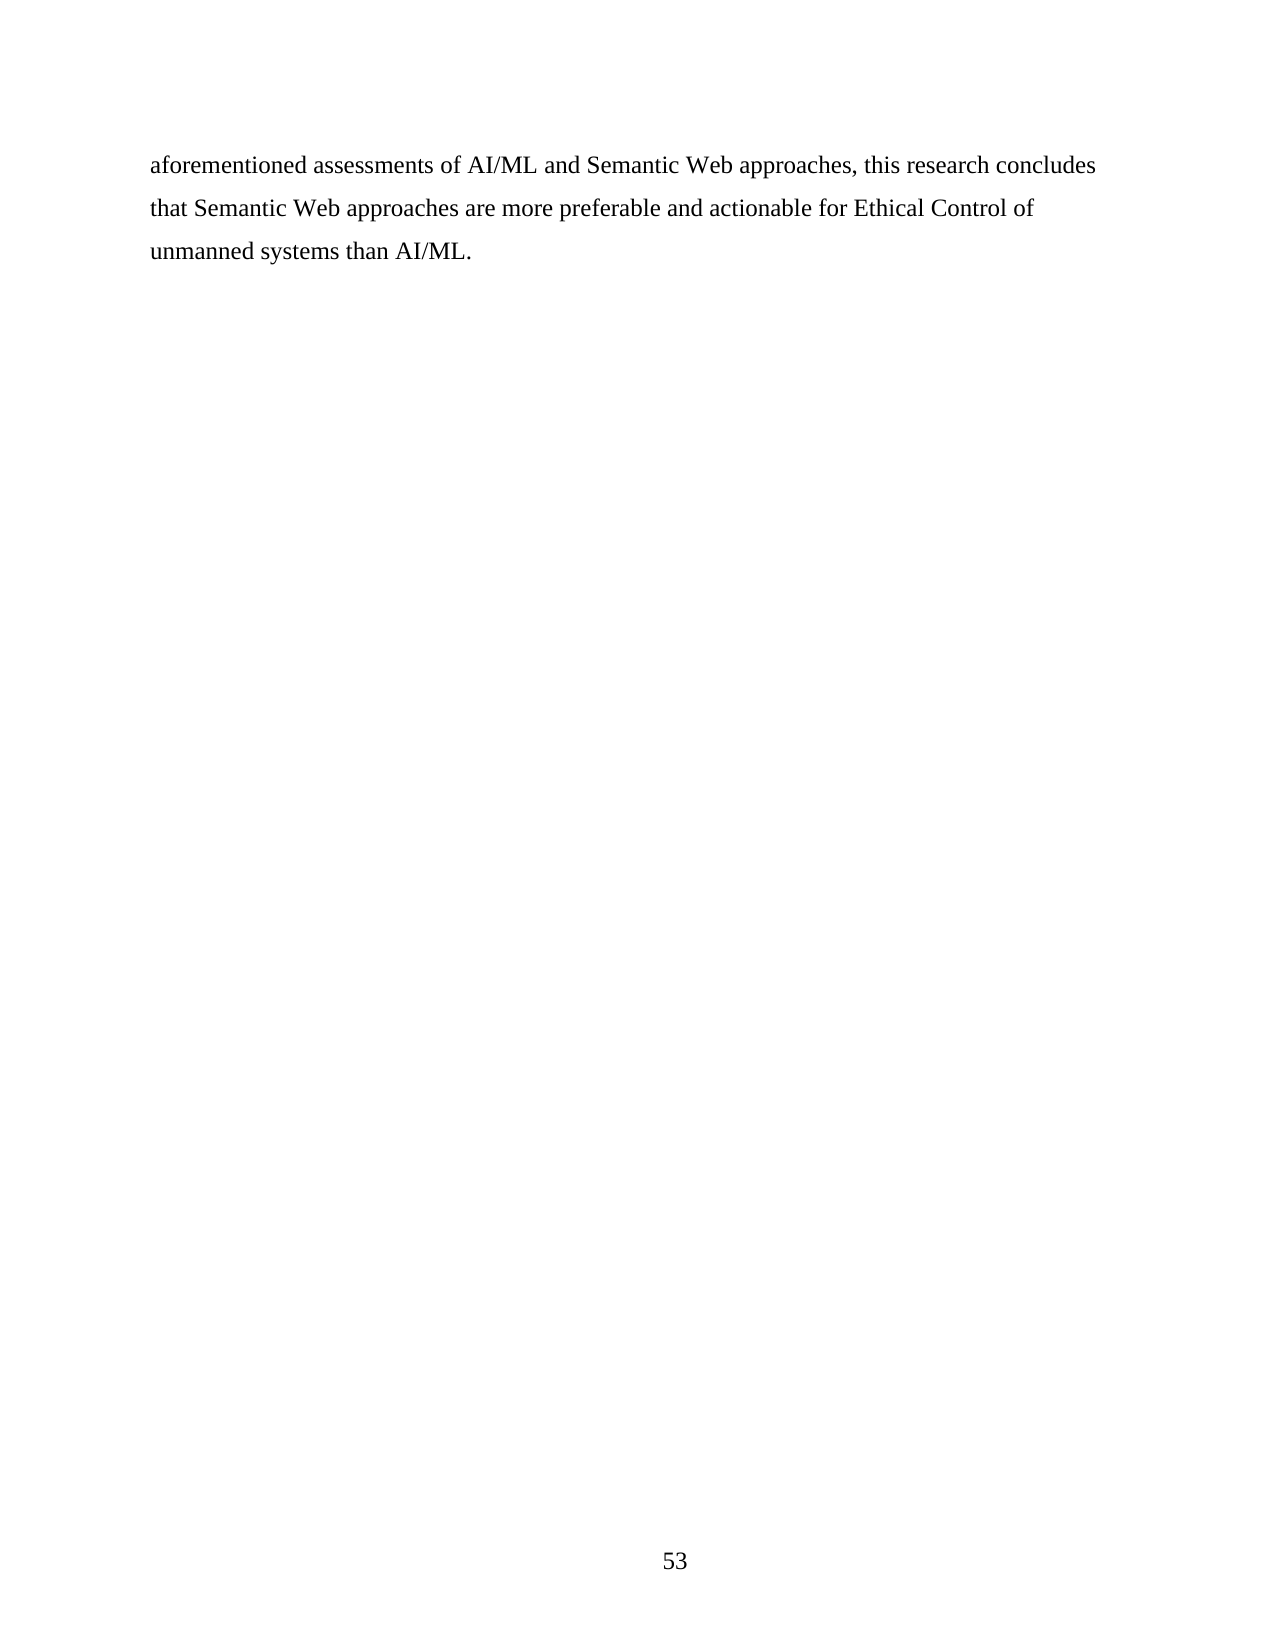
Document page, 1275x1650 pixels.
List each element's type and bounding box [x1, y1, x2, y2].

text [150, 150, 1125, 265]
